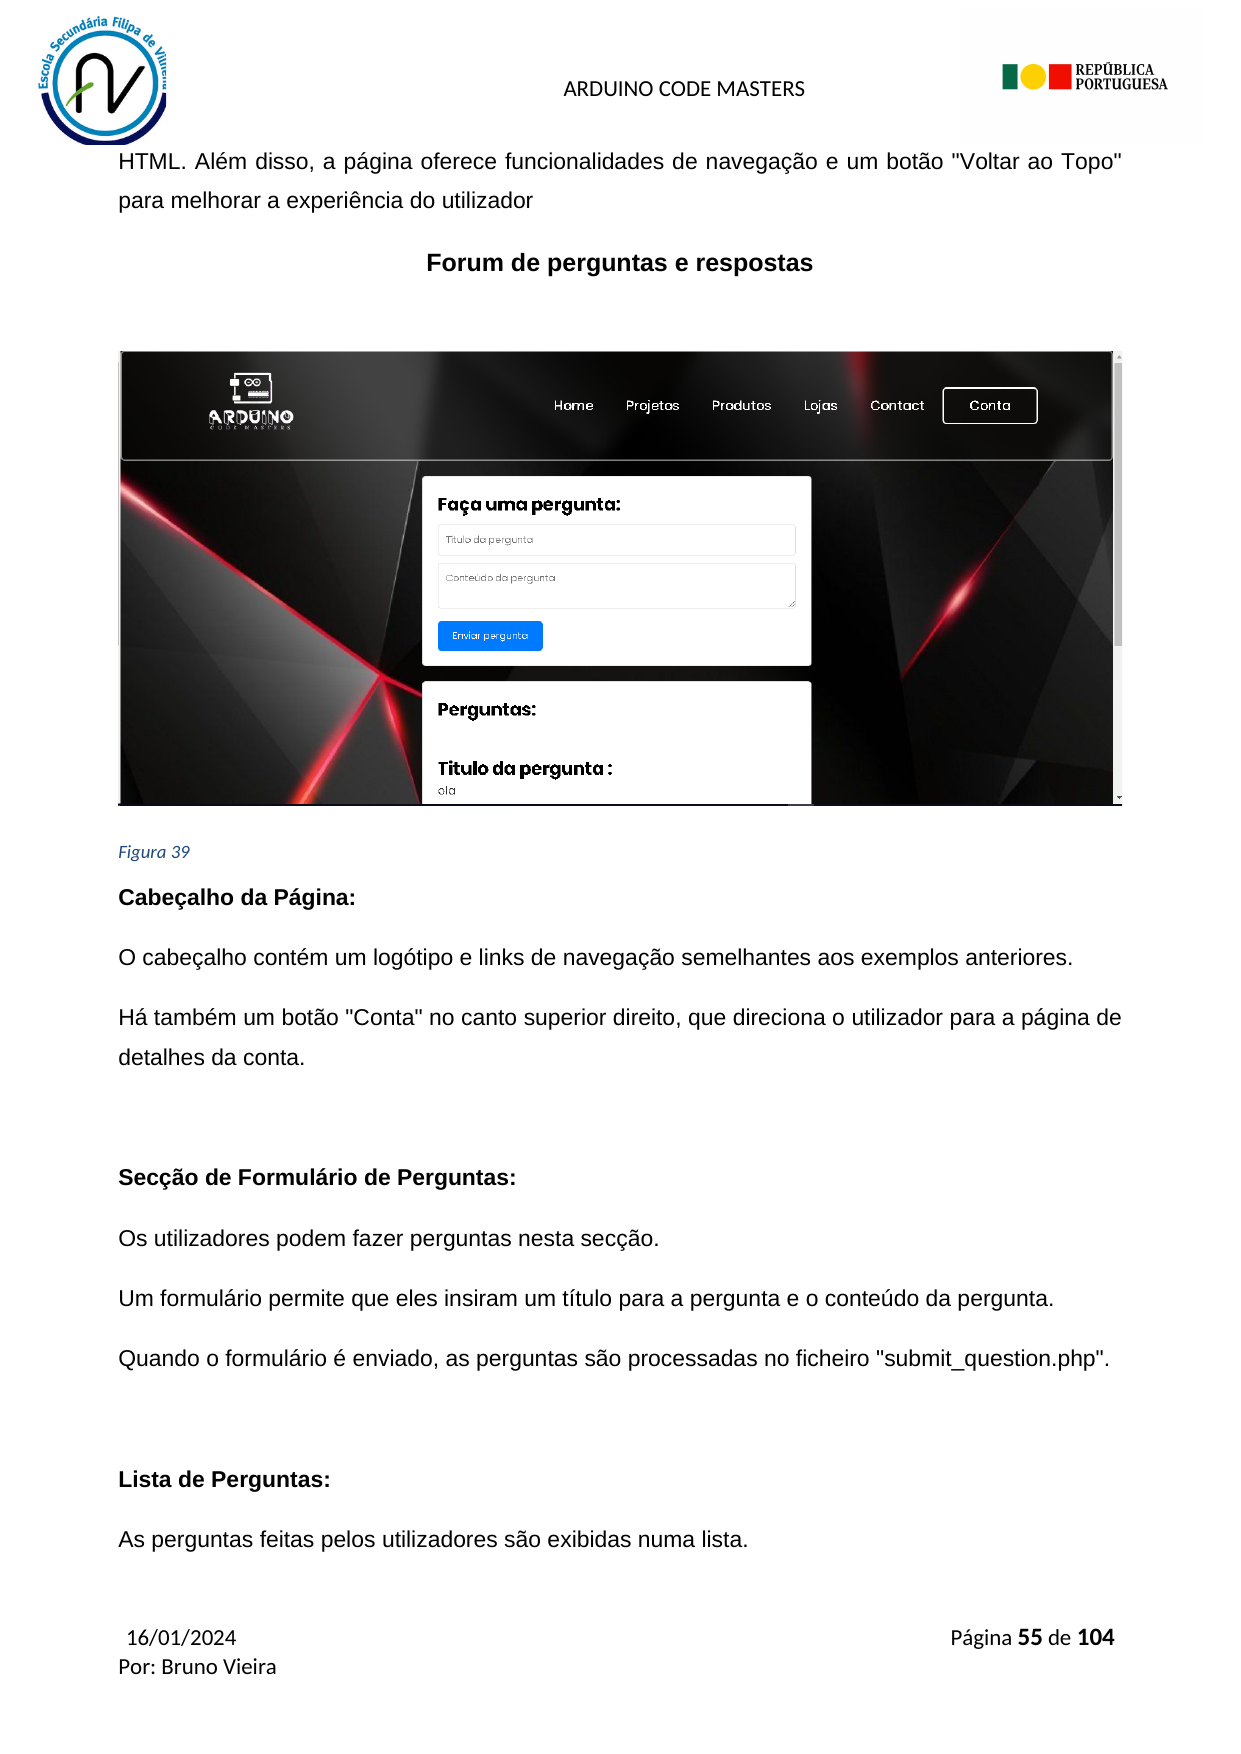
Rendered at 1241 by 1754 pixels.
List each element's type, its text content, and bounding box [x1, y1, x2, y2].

picture [37, 15, 167, 144]
text Lista de Perguntas: [118, 1466, 1122, 1492]
text Quando o formulário é enviado, as perguntas são processadas no ficheiro "submit_question.php". [118, 1345, 1122, 1372]
picture [118, 351, 1123, 806]
text Secção de Formulário de Perguntas: [118, 1164, 1122, 1191]
text Os utilizadores podem fazer perguntas nesta secção. [118, 1225, 1122, 1251]
text O cabeçalho contém um logótipo e links de navegação semelhantes aos exemplos anteriores. [118, 944, 1122, 970]
text Cabeçalho da Página: [118, 884, 1122, 910]
text As perguntas feitas pelos utilizadores são exibidas numa lista. [118, 1526, 1122, 1553]
text Um formulário permite que eles insiram um título para a pergunta e o conteúdo da pergunta. [118, 1285, 1122, 1311]
subtitle Forum de perguntas e respostas [118, 247, 1122, 276]
picture [959, 8, 1204, 146]
text Há também um botão "Conta" no canto superior direito, que direciona o utilizador para a página de detalhes da conta. [118, 1004, 1122, 1070]
